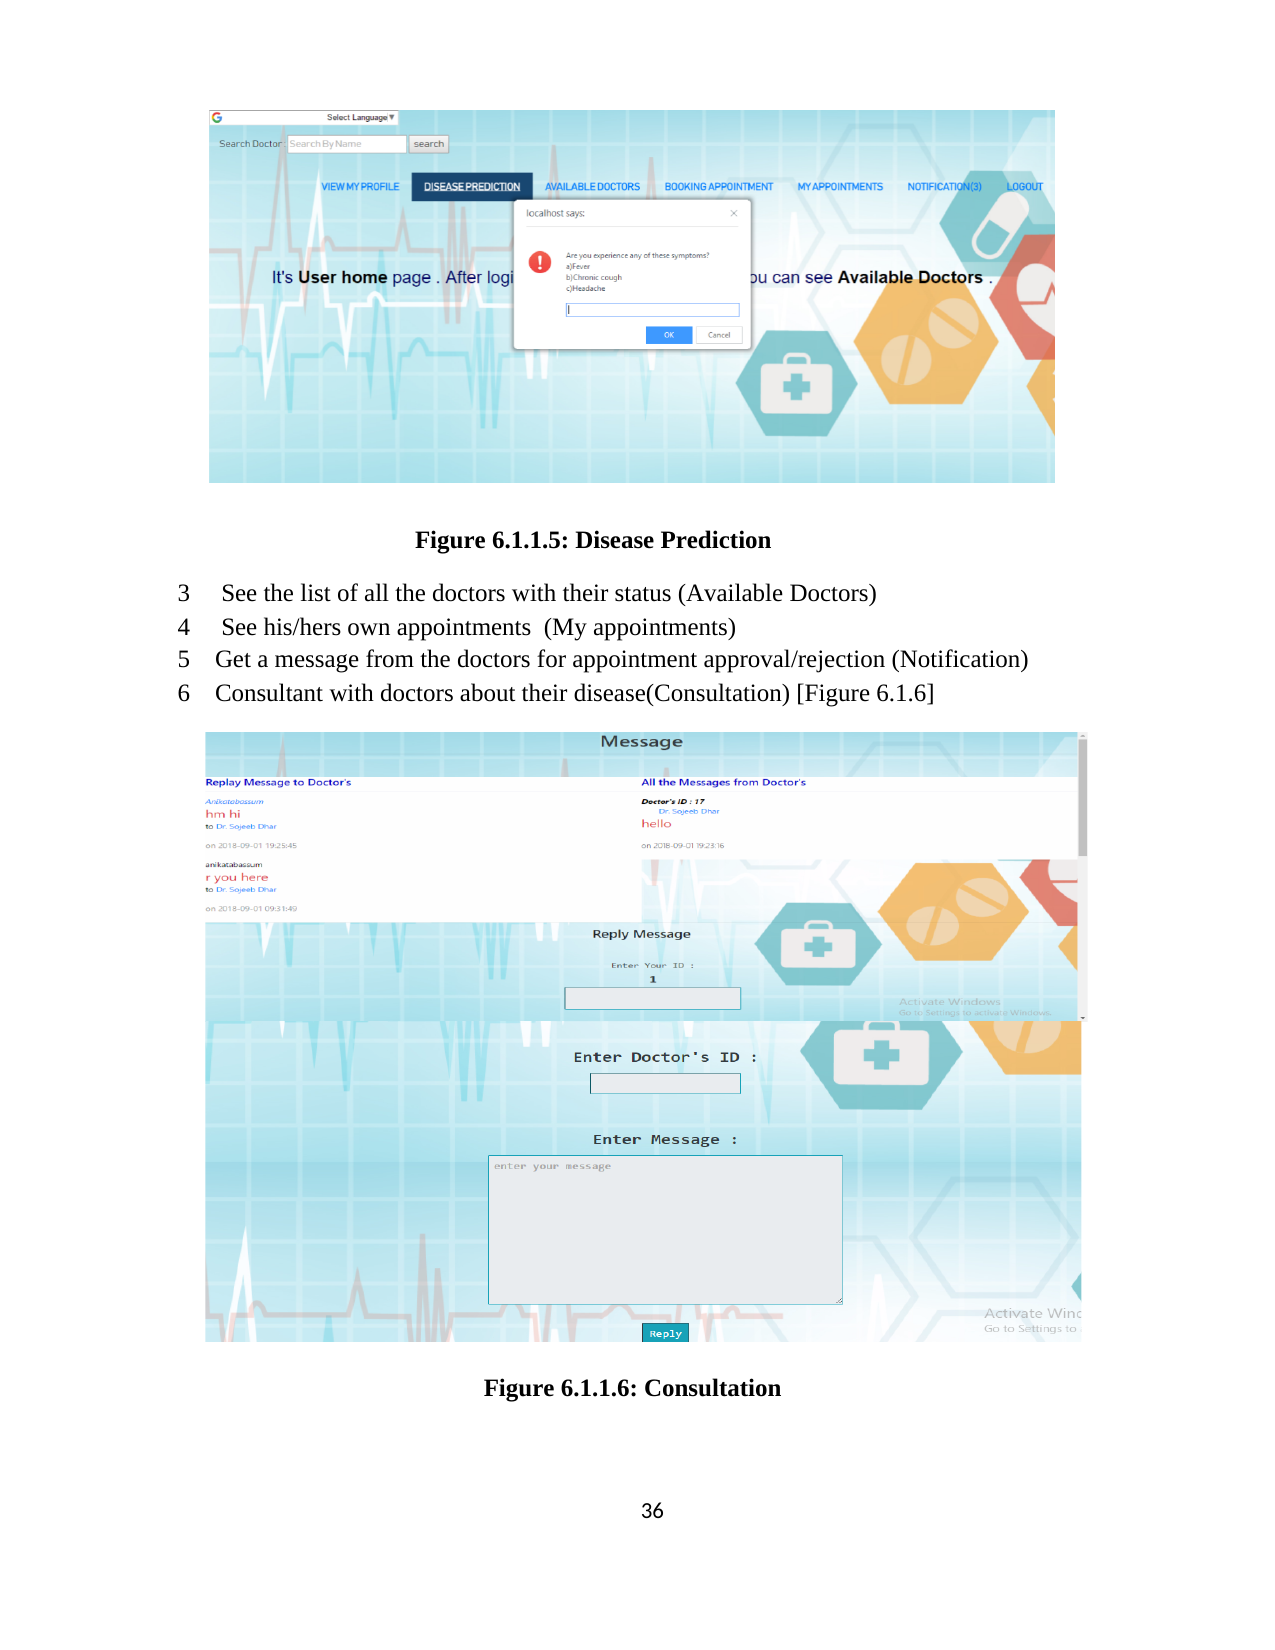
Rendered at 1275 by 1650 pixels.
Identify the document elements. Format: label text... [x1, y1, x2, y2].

list See his/hers own appointments (My appointments) [177, 612, 1127, 640]
text Figure 6.1.1.5: Disease Prediction [177, 525, 1127, 553]
list Get a message from the doctors for appointment approval/rejection (Notification) [177, 644, 1127, 673]
picture [205, 732, 1088, 1342]
list Consultant with doctors about their disease(Consultation) [Figure 6.1.6] [177, 678, 1127, 706]
picture [209, 110, 1055, 483]
text Figure 6.1.1.6: Consultation [177, 1373, 1127, 1401]
list See the list of all the doctors with their status (Available Doctors) [177, 578, 1127, 607]
